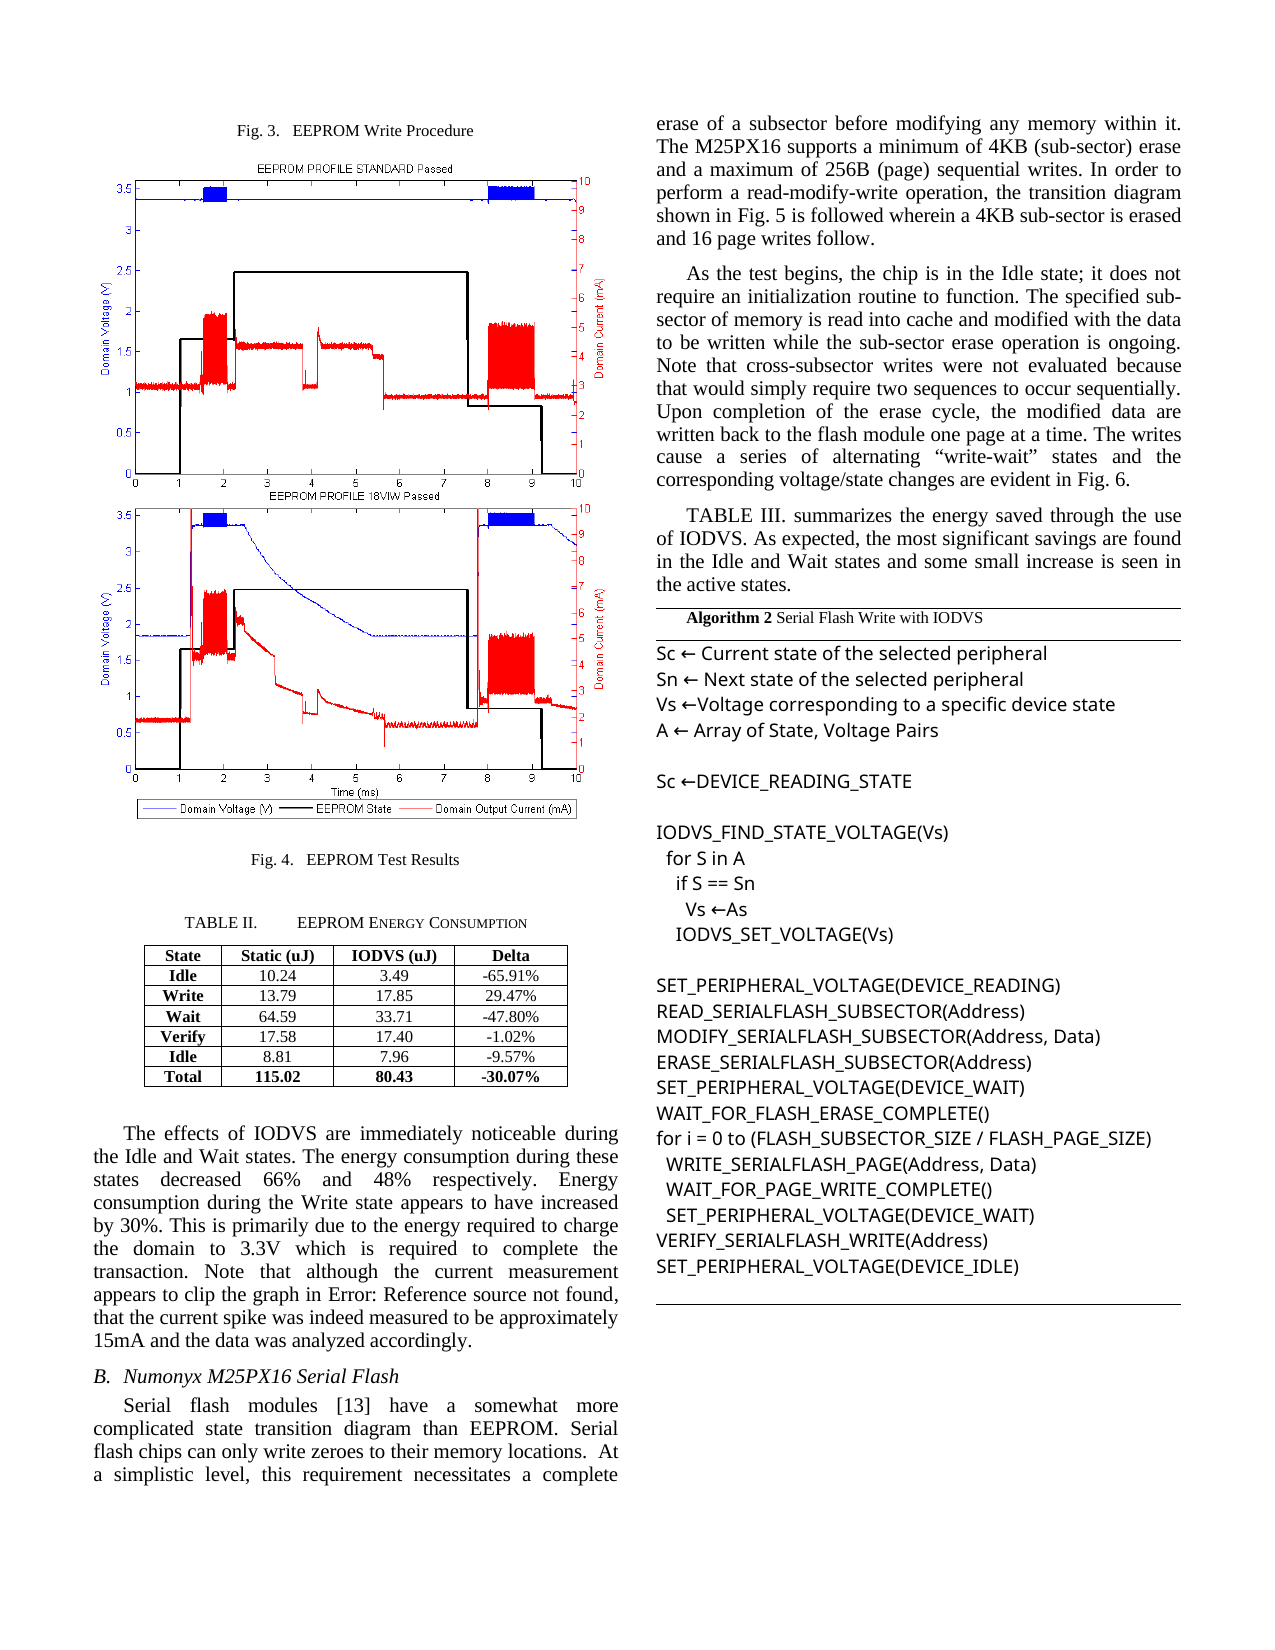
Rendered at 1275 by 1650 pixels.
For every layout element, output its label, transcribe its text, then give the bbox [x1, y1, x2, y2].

table_cell -65.91% [455, 966, 567, 985]
table_cell 33.71 [334, 1006, 454, 1026]
table_header Static (uJ) [222, 946, 333, 965]
table_cell EEPROM Test Results [93, 842, 617, 890]
table_cell 17.58 [222, 1027, 333, 1046]
table_cell Sc ← Current state of the selected peripheral Sn ← Next state of the selected peripheral Vs ←Voltage corresponding to a specific device state A ← Array of State, Voltage Pairs Sc ←DEVICE_READING_STATE IODVS_FIND_STATE_VOLTAGE(Vs) for S in A if S == Sn Vs ←As IODVS_SET_VOLTAGE(Vs) SET_PERIPHERAL_VOLTAGE(DEVICE_READING) READ_SERIALFLASH_SUBSECTOR(Address) MODIFY_SERIALFLASH_SUBSECTOR(Address, Data) ERASE_SERIALFLASH_SUBSECTOR(Address) SET_PERIPHERAL_VOLTAGE(DEVICE_WAIT) WAIT_FOR_FLASH_ERASE_COMPLETE() for i = 0 to (FLASH_SUBSECTOR_SIZE / FLASH_PAGE_SIZE) WRITE_SERIALFLASH_PAGE(Address, Data) WAIT_FOR_PAGE_WRITE_COMPLETE() SET_PERIPHERAL_VOLTAGE(DEVICE_WAIT) VERIFY_SERIALFLASH_WRITE(Address) SET_PERIPHERAL_VOLTAGE(DEVICE_IDLE) [656, 641, 1181, 1304]
table_cell -47.80% [455, 1006, 567, 1026]
table_cell 115.02 [222, 1067, 333, 1086]
table_cell Write [145, 986, 221, 1005]
table_cell 17.40 [334, 1027, 454, 1046]
subtitle Numonyx M25PX16 Serial Flash [93, 1364, 619, 1388]
picture [93, 160, 618, 842]
table_cell Idle [145, 966, 221, 985]
text Table III summarizes the energy saved through the use of IODVS. As expected, the most significant savings are found in the Idle and Wait states and some small increase is seen in the active states. [656, 504, 1182, 596]
table_cell 7.96 [334, 1047, 454, 1066]
text Serial flash modules have a somewhat more complicated state transition diagram than EEPROM. Serial flash chips can only write zeroes to their memory locations. At a simplistic level, this requirement necessitates a complete erase of a subsector before modifying any memory within it. The M25PX16 supports a minimum of 4KB (sub-sector) erase and a maximum of 256B (page) sequential writes. In order to perform a read-modify-write operation, the transition diagram shown in Fig. 5 is followed wherein a 4KB sub-sector is erased and 16 page writes follow. [656, 112, 1182, 250]
table_header IODVS (uJ) [334, 946, 454, 965]
table_cell 64.59 [222, 1006, 333, 1026]
table_cell Verify [145, 1027, 221, 1046]
table_cell 17.85 [334, 986, 454, 1005]
table_header Delta [455, 946, 567, 965]
table_header EEPROM Write Procedure [93, 113, 617, 160]
text As the test begins, the chip is in the Idle state; it does not require an initialization routine to function. The specified sub-sector of memory is read into cache and modified with the data to be written while the sub-sector erase operation is ongoing. Note that cross-subsector writes were not evaluated because that would simply require two sequences to occur sequentially. Upon completion of the erase cycle, the modified data are written back to the flash module one page at a time. The writes cause a series of alternating “write-wait” states and the corresponding voltage/state changes are evident in Fig. 6. [656, 262, 1182, 491]
table_cell Total [145, 1067, 221, 1086]
table_cell 10.24 [222, 966, 333, 985]
table_cell -1.02% [455, 1027, 567, 1046]
table_cell 13.79 [222, 986, 333, 1005]
table_cell Idle [145, 1047, 221, 1066]
table_cell 80.43 [334, 1067, 454, 1086]
table_cell -9.57% [455, 1047, 567, 1066]
table_cell 29.47% [455, 986, 567, 1005]
text EEPROM Energy Consumption [93, 915, 619, 932]
table_cell 3.49 [334, 966, 454, 985]
table_cell 8.81 [222, 1047, 333, 1066]
table_header State [145, 946, 221, 965]
table_cell -30.07% [455, 1067, 567, 1086]
table_header Algorithm 2 Serial Flash Write with IODVS [656, 609, 1181, 640]
table_cell Wait [145, 1006, 221, 1026]
text Serial flash modules have a somewhat more complicated state transition diagram than EEPROM. Serial flash chips can only write zeroes to their memory locations. At a simplistic level, this requirement necessitates a complete erase of a subsector before modifying any memory within it. The M25PX16 supports a minimum of 4KB (sub-sector) erase and a maximum of 256B (page) sequential writes. In order to perform a read-modify-write operation, the transition diagram shown in Fig. 5 is followed wherein a 4KB sub-sector is erased and 16 page writes follow. [93, 1394, 619, 1486]
